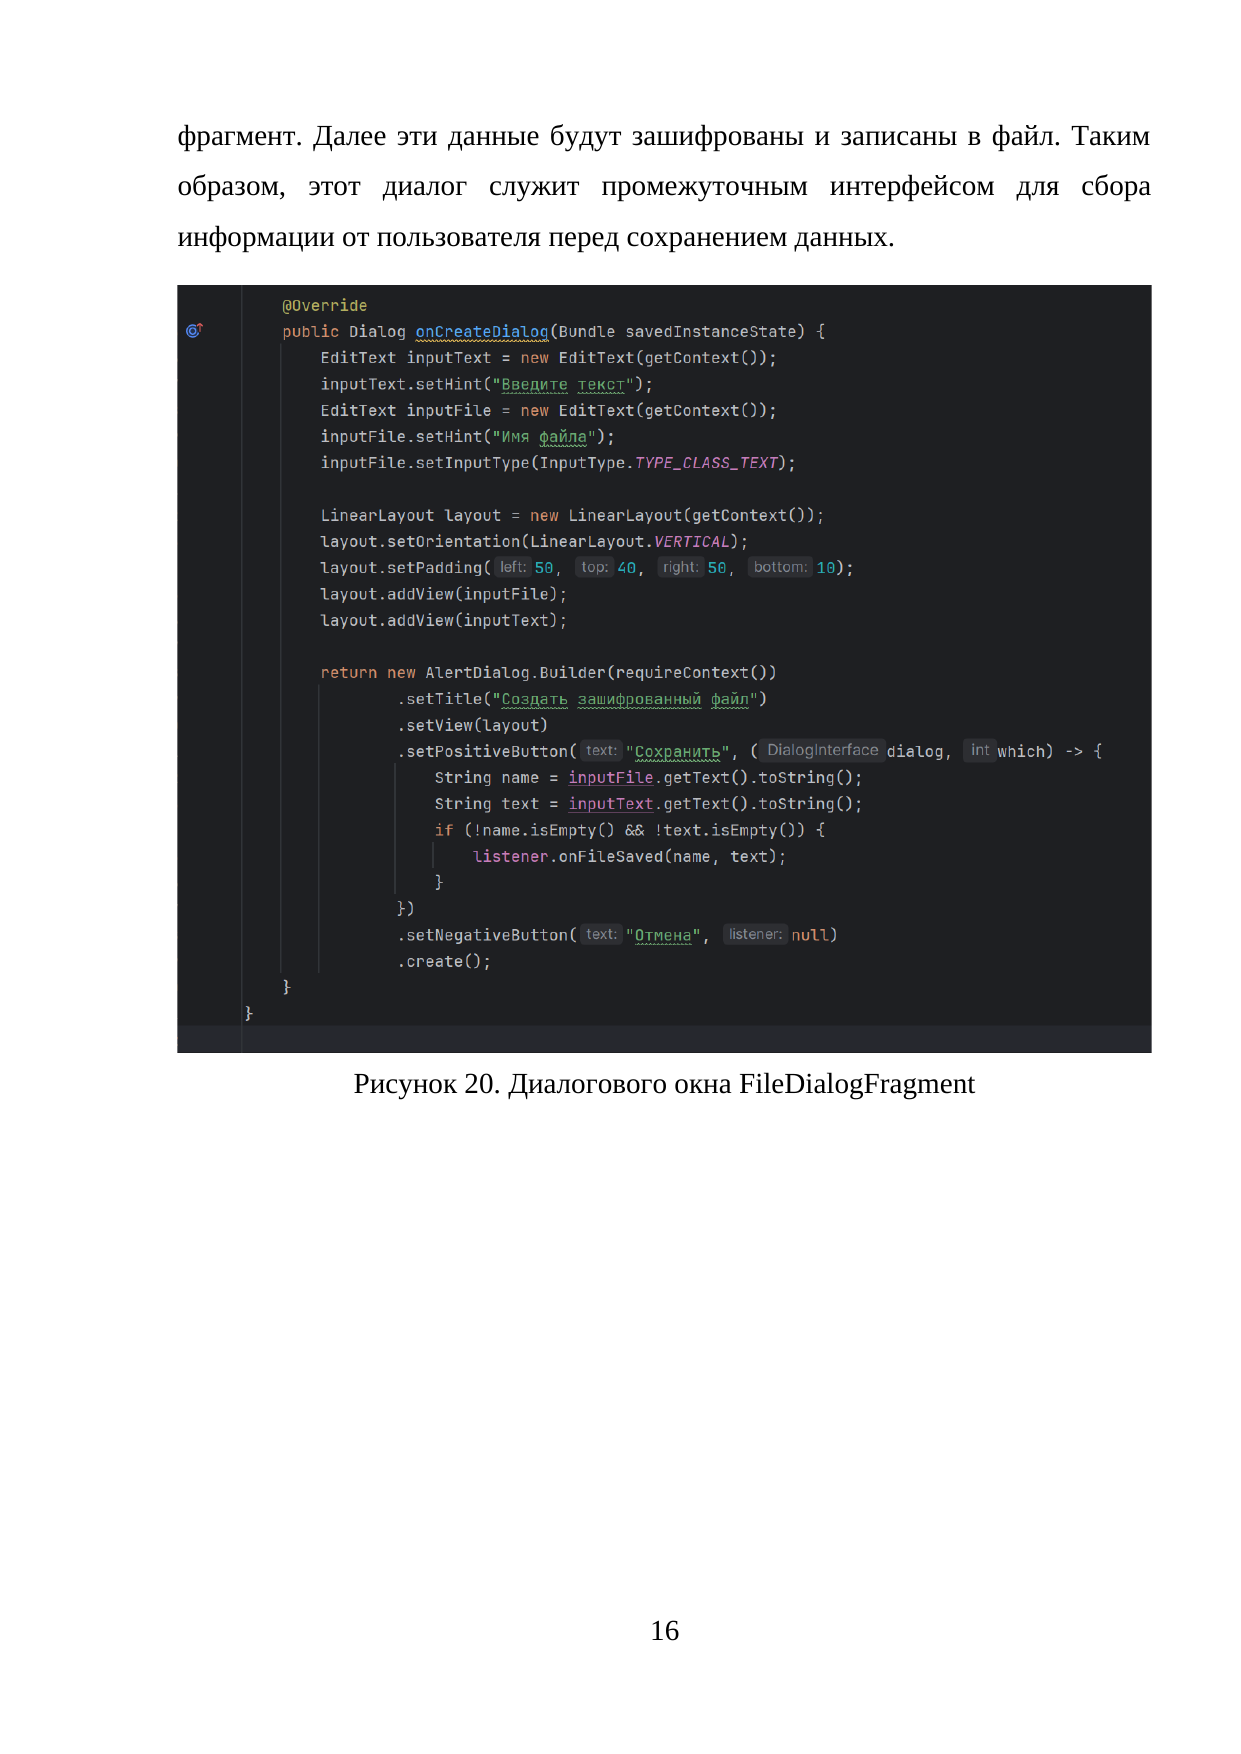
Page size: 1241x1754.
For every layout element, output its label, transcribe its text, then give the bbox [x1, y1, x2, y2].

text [177, 118, 1152, 252]
picture [177, 285, 1152, 1053]
text Рисунок 20. Диалогового окна FileDialogFragment [177, 1066, 1152, 1100]
